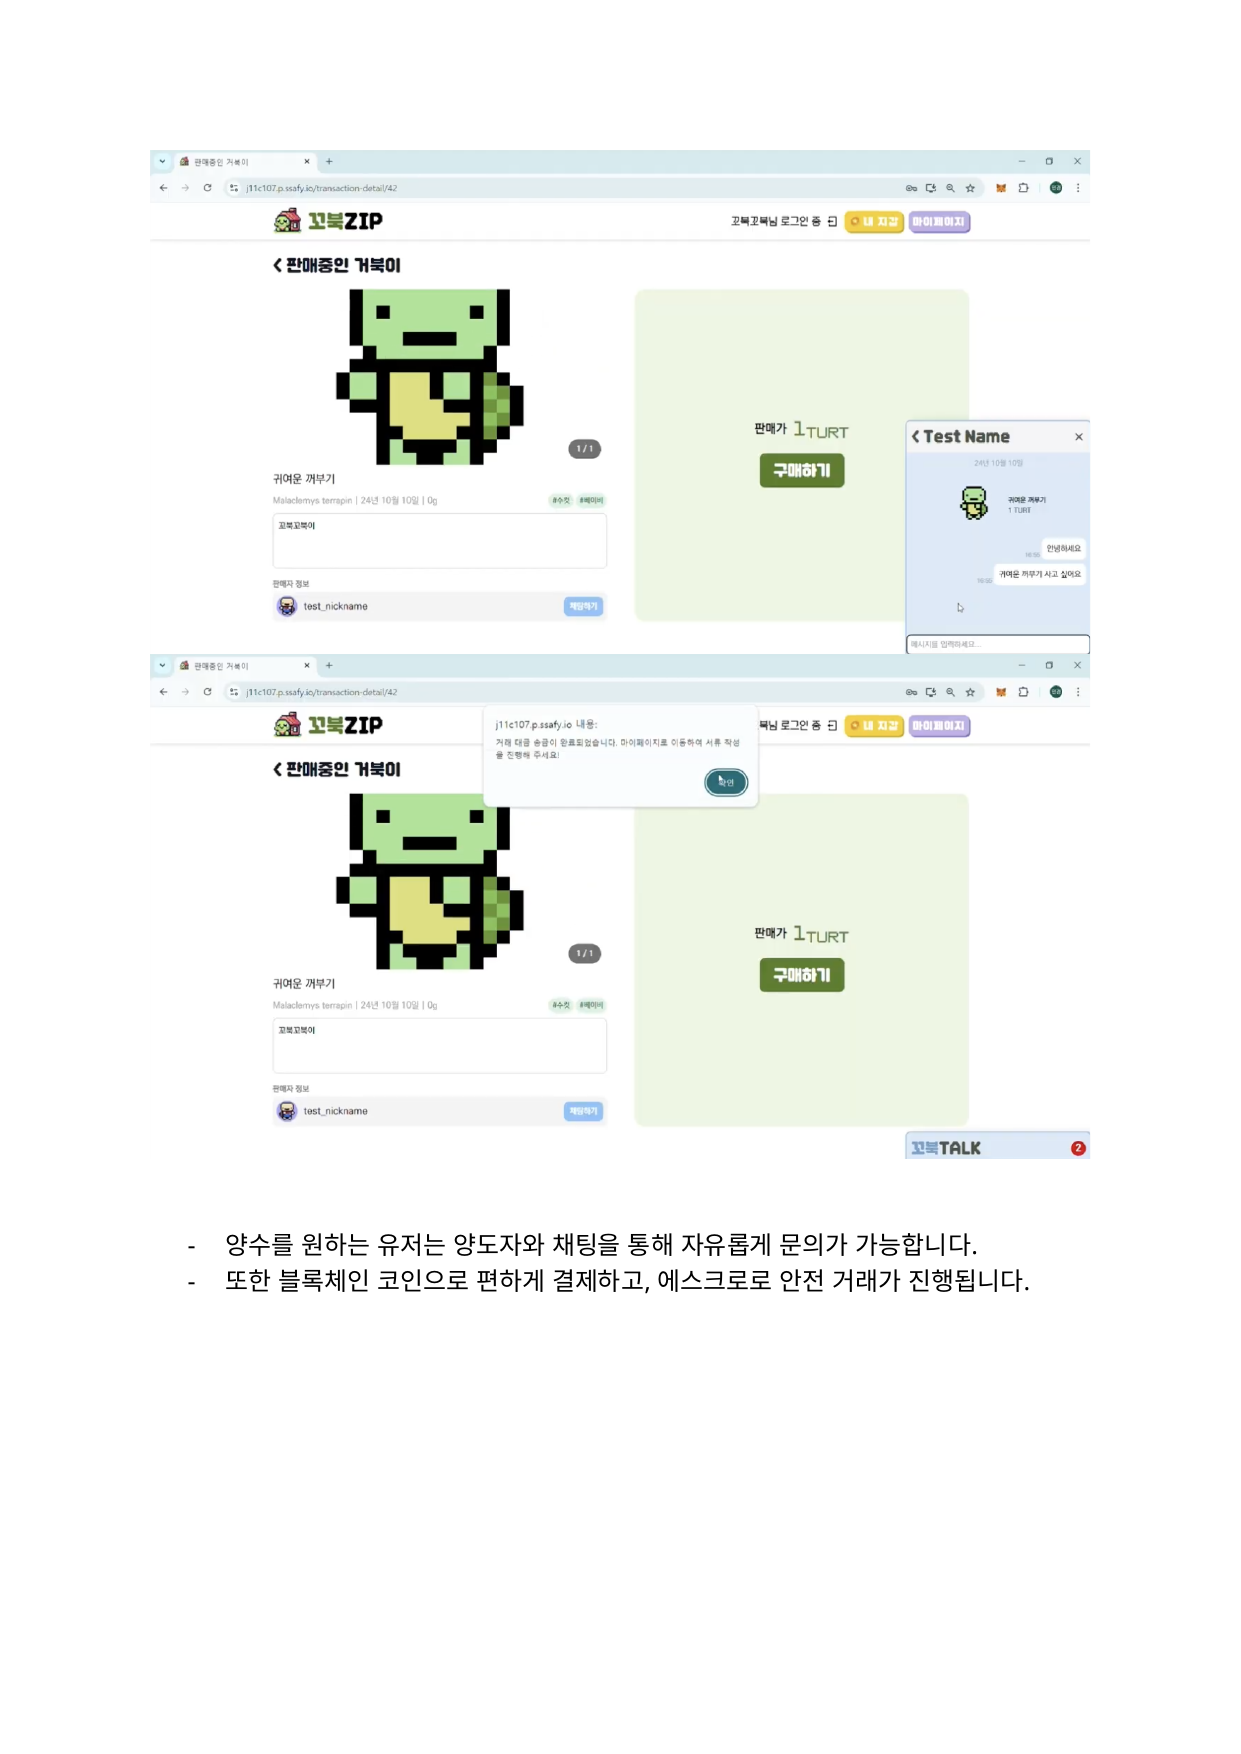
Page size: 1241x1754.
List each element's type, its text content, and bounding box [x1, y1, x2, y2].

list 또한 블록체인 코인으로 편하게 결제하고, 에스크로로 안전 거래가 진행됩니다. [187, 1262, 1090, 1298]
list 양수를 원하는 유저는 양도자와 채팅을 통해 자유롭게 문의가 가능합니다. [187, 1226, 1090, 1262]
picture [150, 150, 1091, 1159]
